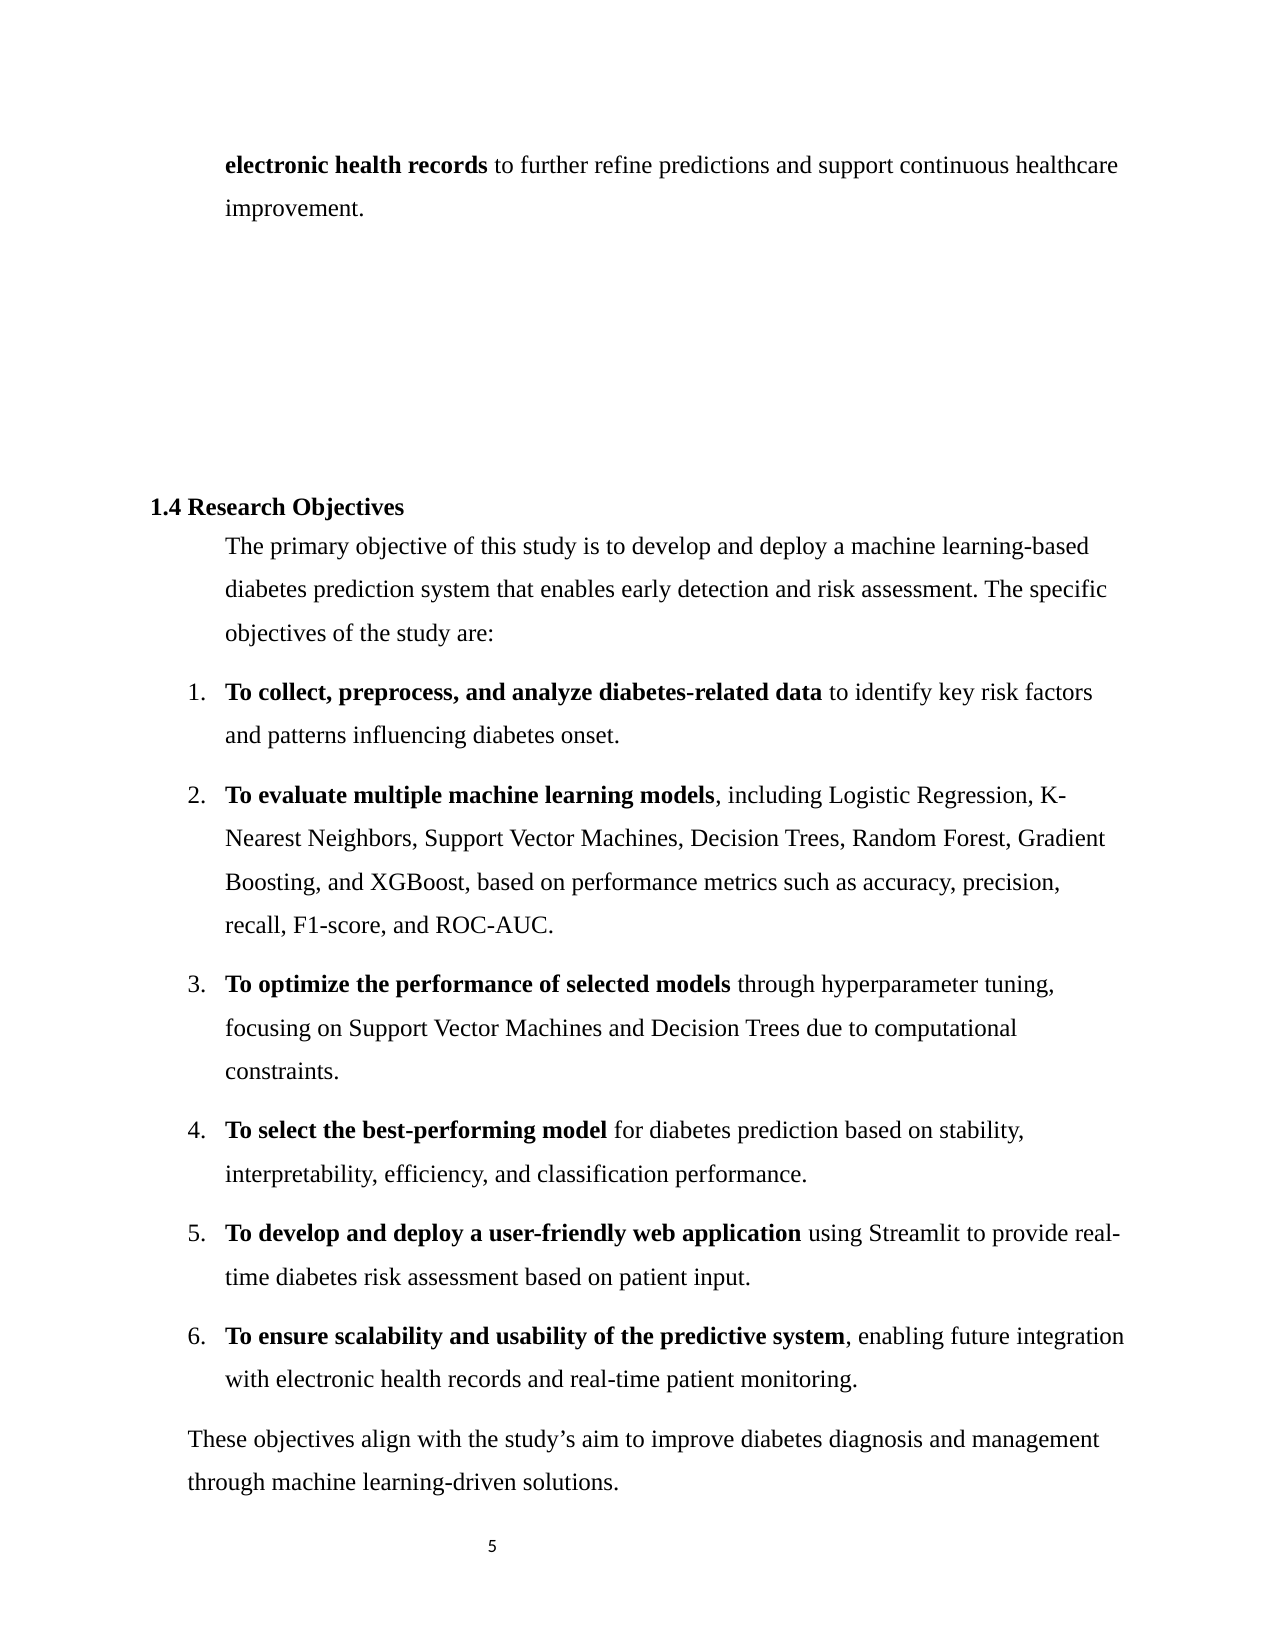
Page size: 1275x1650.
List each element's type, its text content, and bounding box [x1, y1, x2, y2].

list To optimize the performance of selected models through hyperparameter tuning, focusing on Support Vector Machines and Decision Trees due to computational constraints. [187, 969, 1125, 1084]
list To collect, preprocess, and analyze diabetes-related data to identify key risk factors and patterns influencing diabetes onset. [187, 677, 1125, 749]
list To ensure scalability and usability of the predictive system, enabling future integration with electronic health records and real-time patient monitoring. [187, 1321, 1125, 1393]
list To evaluate multiple machine learning models, including Logistic Regression, K-Nearest Neighbors, Support Vector Machines, Decision Trees, Random Forest, Gradient Boosting, and XGBoost, based on performance metrics such as accuracy, precision, recall, F1-score, and ROC-AUC. [187, 780, 1125, 938]
list To select the best-performing model for diabetes prediction based on stability, interpretability, efficiency, and classification performance. [187, 1116, 1125, 1187]
subtitle 1.4 Research Objectives [150, 492, 1125, 521]
list To develop and deploy a user-friendly web application using Streamlit to provide real-time diabetes risk assessment based on patient input. [187, 1218, 1125, 1290]
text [225, 150, 1125, 222]
text These objectives align with the study’s aim to improve diabetes diagnosis and management through machine learning-driven solutions. [187, 1424, 1125, 1496]
text The primary objective of this study is to develop and deploy a machine learning-based diabetes prediction system that enables early detection and risk assessment. The specific objectives of the study are: [225, 531, 1125, 646]
